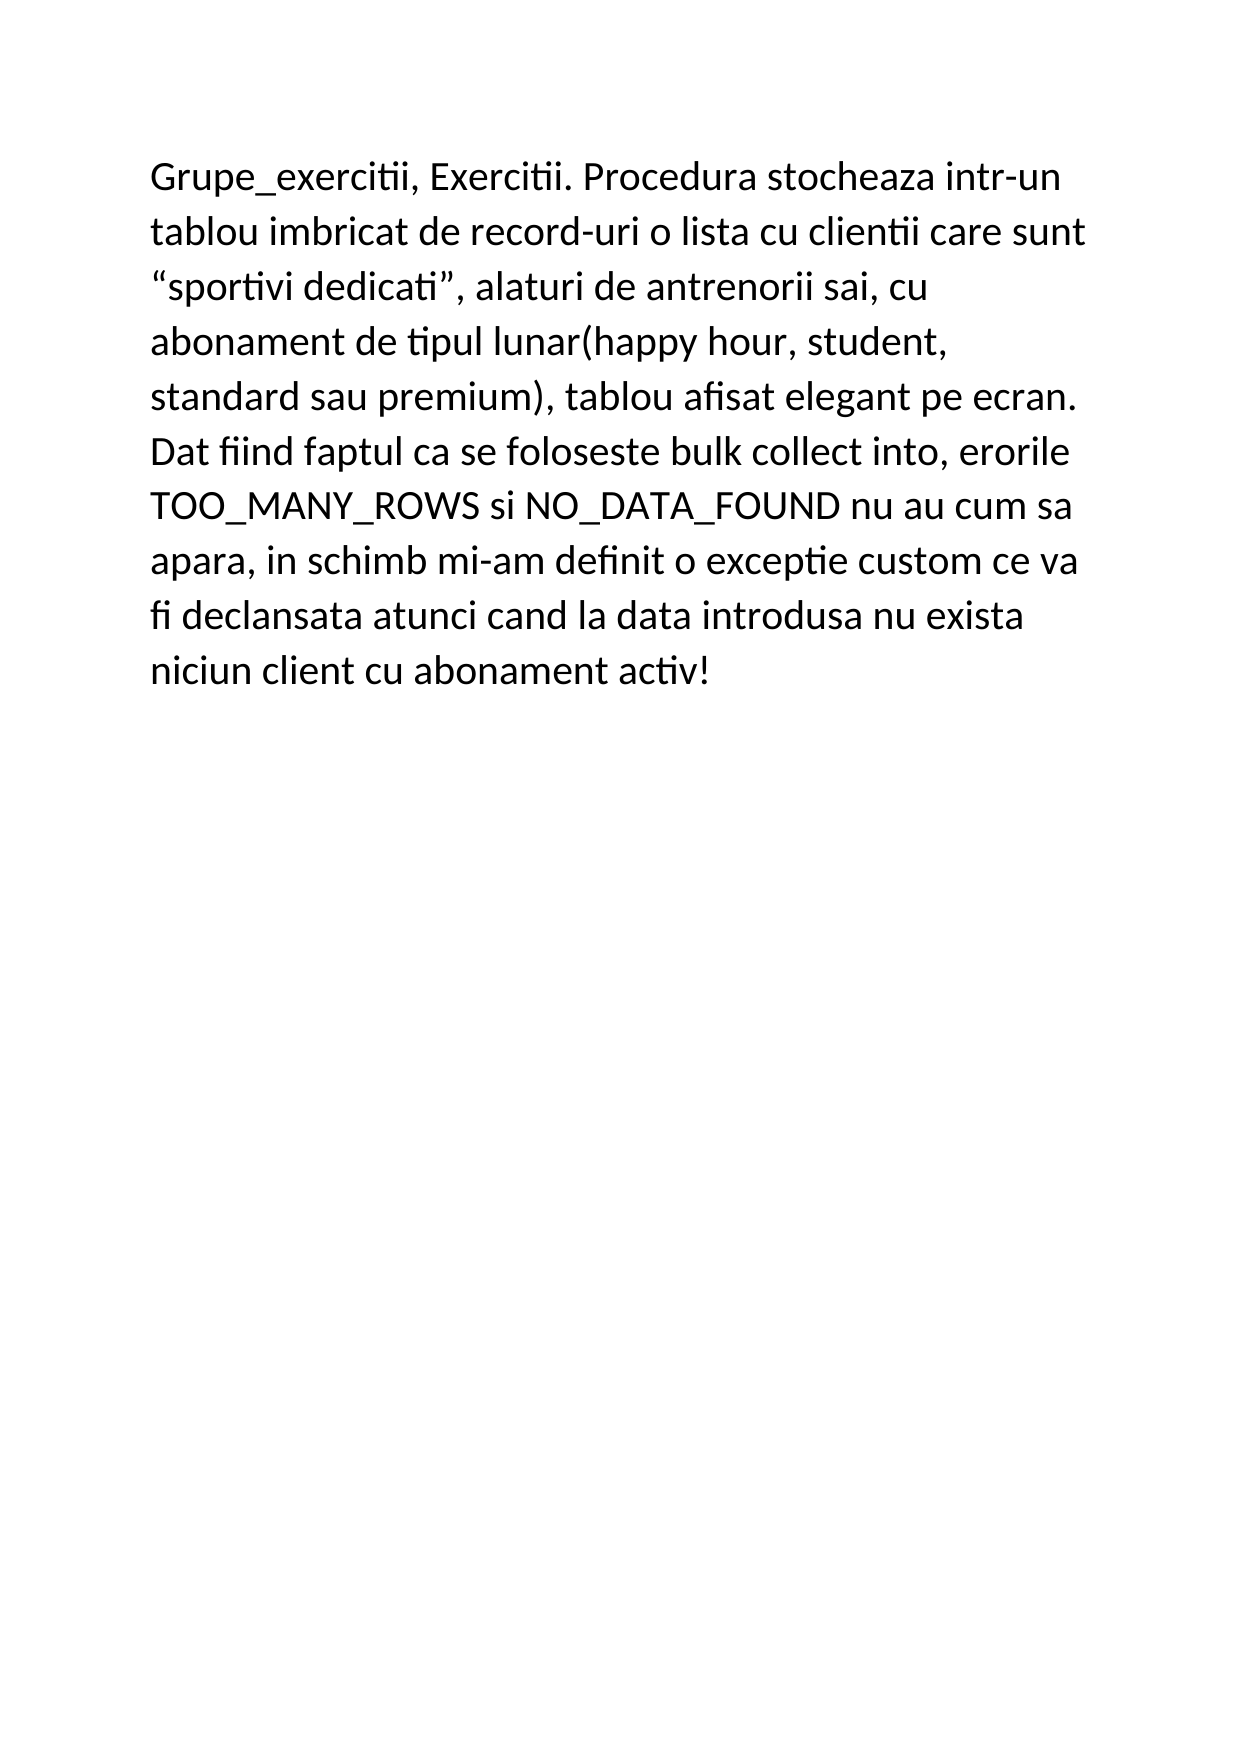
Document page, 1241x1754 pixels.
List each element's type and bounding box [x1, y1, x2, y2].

text [150, 150, 1090, 695]
